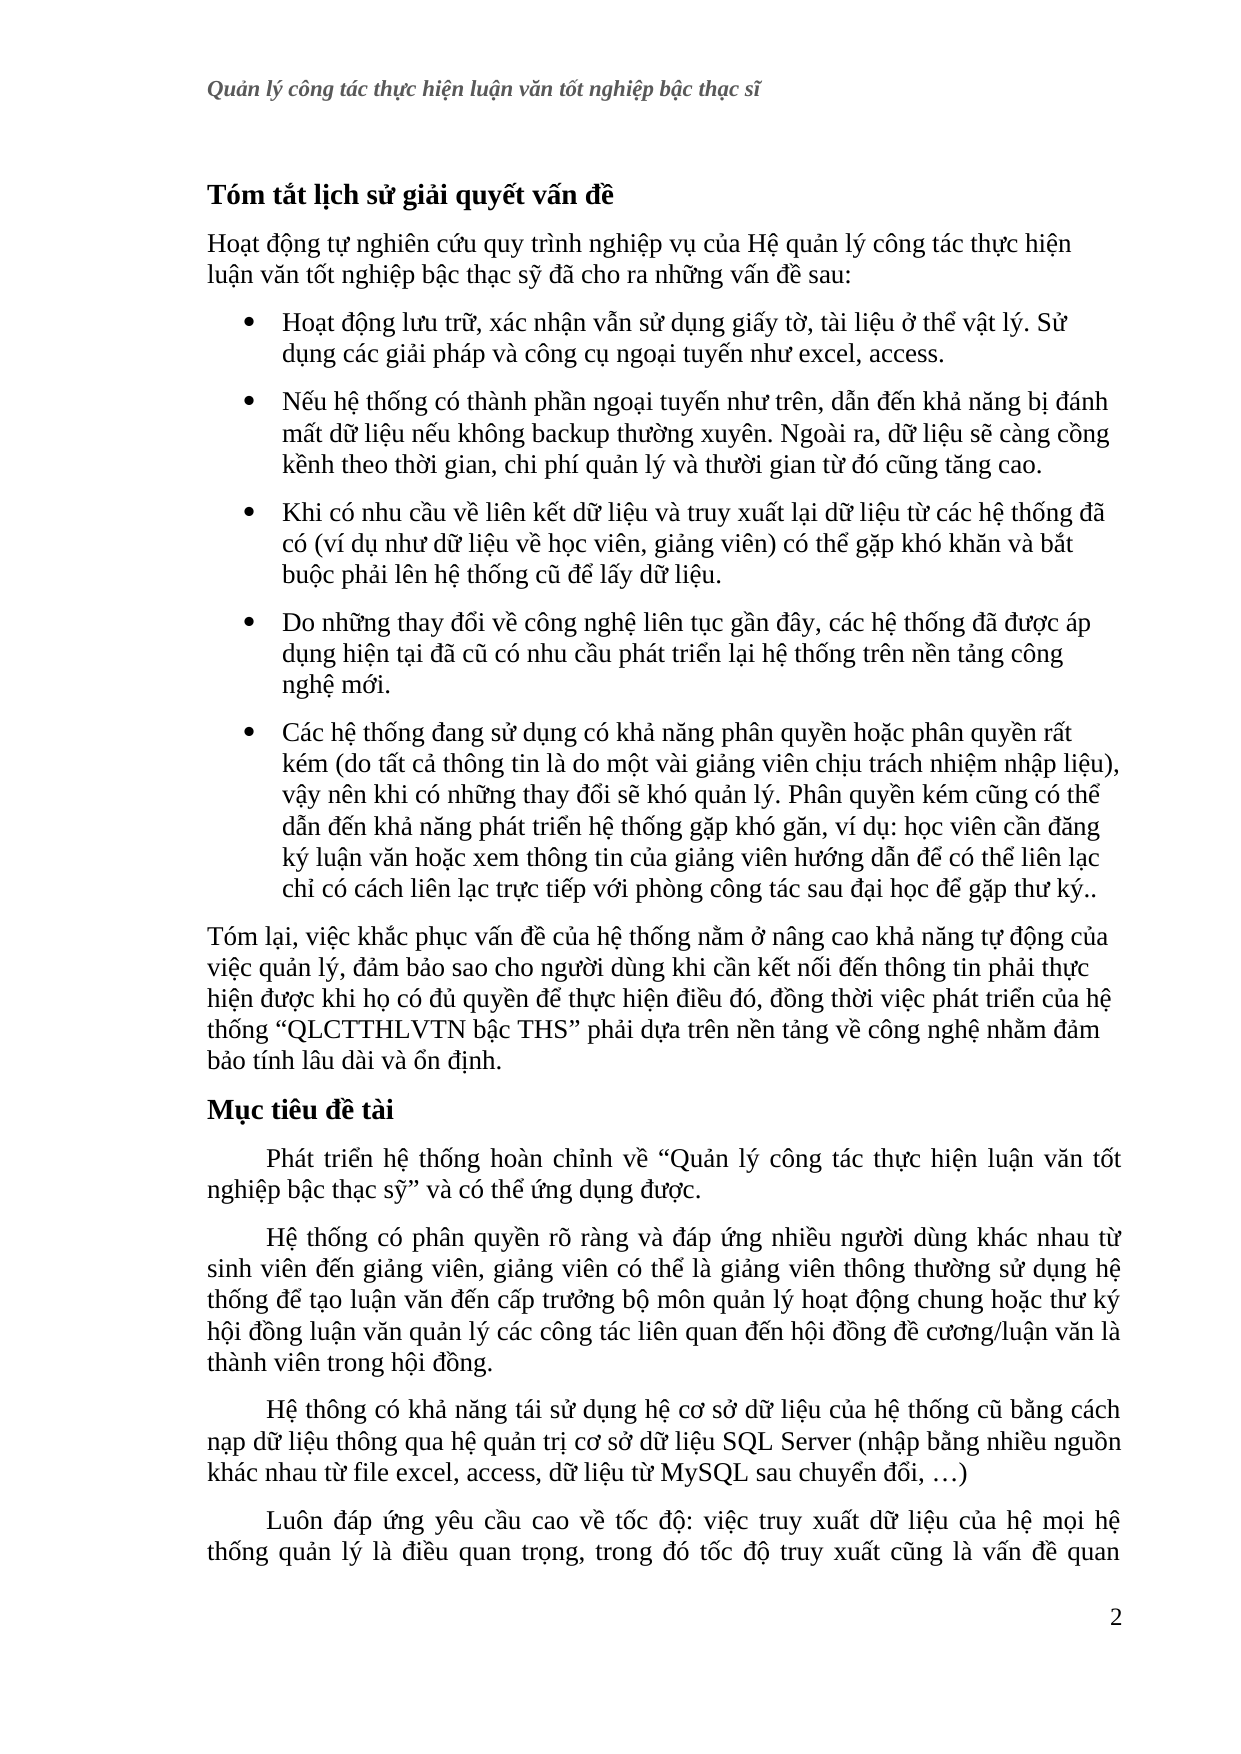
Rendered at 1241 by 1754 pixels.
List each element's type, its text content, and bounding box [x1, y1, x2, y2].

subtitle Tóm tắt lịch sử giải quyết vấn đề [207, 177, 1122, 211]
list Khi có nhu cầu về liên kết dữ liệu và truy xuất lại dữ liệu từ các hệ thống đã có (ví dụ như dữ liệu về học viên, giảng viên) có thể gặp khó khăn và bắt buộc phải lên hệ thống cũ để lấy dữ liệu. [244, 496, 1122, 589]
list Hoạt động lưu trữ, xác nhận vẫn sử dụng giấy tờ, tài liệu ở thể vật lý. Sử dụng các giải pháp và công cụ ngoại tuyến như excel, access. [244, 306, 1122, 369]
list Nếu hệ thống có thành phần ngoại tuyến như trên, dẫn đến khả năng bị đánh mất dữ liệu nếu không backup thường xuyên. Ngoài ra, dữ liệu sẽ càng cồng kềnh theo thời gian, chi phí quản lý và thười gian từ đó cũng tăng cao. [244, 385, 1122, 479]
subtitle Mục tiêu đề tài [207, 1092, 1122, 1126]
text Tóm lại, việc khắc phục vấn đề của hệ thống nằm ở nâng cao khả năng tự động của việc quản lý, đảm bảo sao cho người dùng khi cần kết nối đến thông tin phải thực hiện được khi họ có đủ quyền để thực hiện điều đó, đồng thời việc phát triển của hệ thống “QLCTTHLVTN bậc THS” phải dựa trên nền tảng về công nghệ nhằm đảm bảo tính lâu dài và ổn định. [207, 920, 1122, 1075]
list Do những thay đổi về công nghệ liên tục gần đây, các hệ thống đã được áp dụng hiện tại đã cũ có nhu cầu phát triển lại hệ thống trên nền tảng công nghệ mới. [244, 606, 1122, 699]
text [207, 1504, 1122, 1566]
text Hệ thống có phân quyền rõ ràng và đáp ứng nhiều người dùng khác nhau từ sinh viên đến giảng viên, giảng viên có thể là giảng viên thông thường sử dụng hệ thống để tạo luận văn đến cấp trưởng bộ môn quản lý hoạt động chung hoặc thư ký hội đồng luận văn quản lý các công tác liên quan đến hội đồng đề cương/luận văn là thành viên trong hội đồng. [207, 1221, 1122, 1377]
text Phát triển hệ thống hoàn chỉnh về “Quản lý công tác thực hiện luận văn tốt nghiệp bậc thạc sỹ” và có thể ứng dụng được. [207, 1142, 1122, 1204]
list Các hệ thống đang sử dụng có khả năng phân quyền hoặc phân quyền rất kém (do tất cả thông tin là do một vài giảng viên chịu trách nhiệm nhập liệu), vậy nên khi có những thay đổi sẽ khó quản lý. Phân quyền kém cũng có thể dẫn đến khả năng phát triển hệ thống gặp khó găn, ví dụ: học viên cần đăng ký luận văn hoặc xem thông tin của giảng viên hướng dẫn để có thể liên lạc chỉ có cách liên lạc trực tiếp với phòng công tác sau đại học để gặp thư ký.. [244, 716, 1122, 903]
text Hoạt động tự nghiên cứu quy trình nghiệp vụ của Hệ quản lý công tác thực hiện luận văn tốt nghiệp bậc thạc sỹ đã cho ra những vấn đề sau: [207, 227, 1122, 290]
text Hệ thông có khả năng tái sử dụng hệ cơ sở dữ liệu của hệ thống cũ bằng cách nạp dữ liệu thông qua hệ quản trị cơ sở dữ liệu SQL Server (nhập bằng nhiều nguồn khác nhau từ file excel, access, dữ liệu từ MySQL sau chuyển đổi, …) [207, 1394, 1122, 1487]
